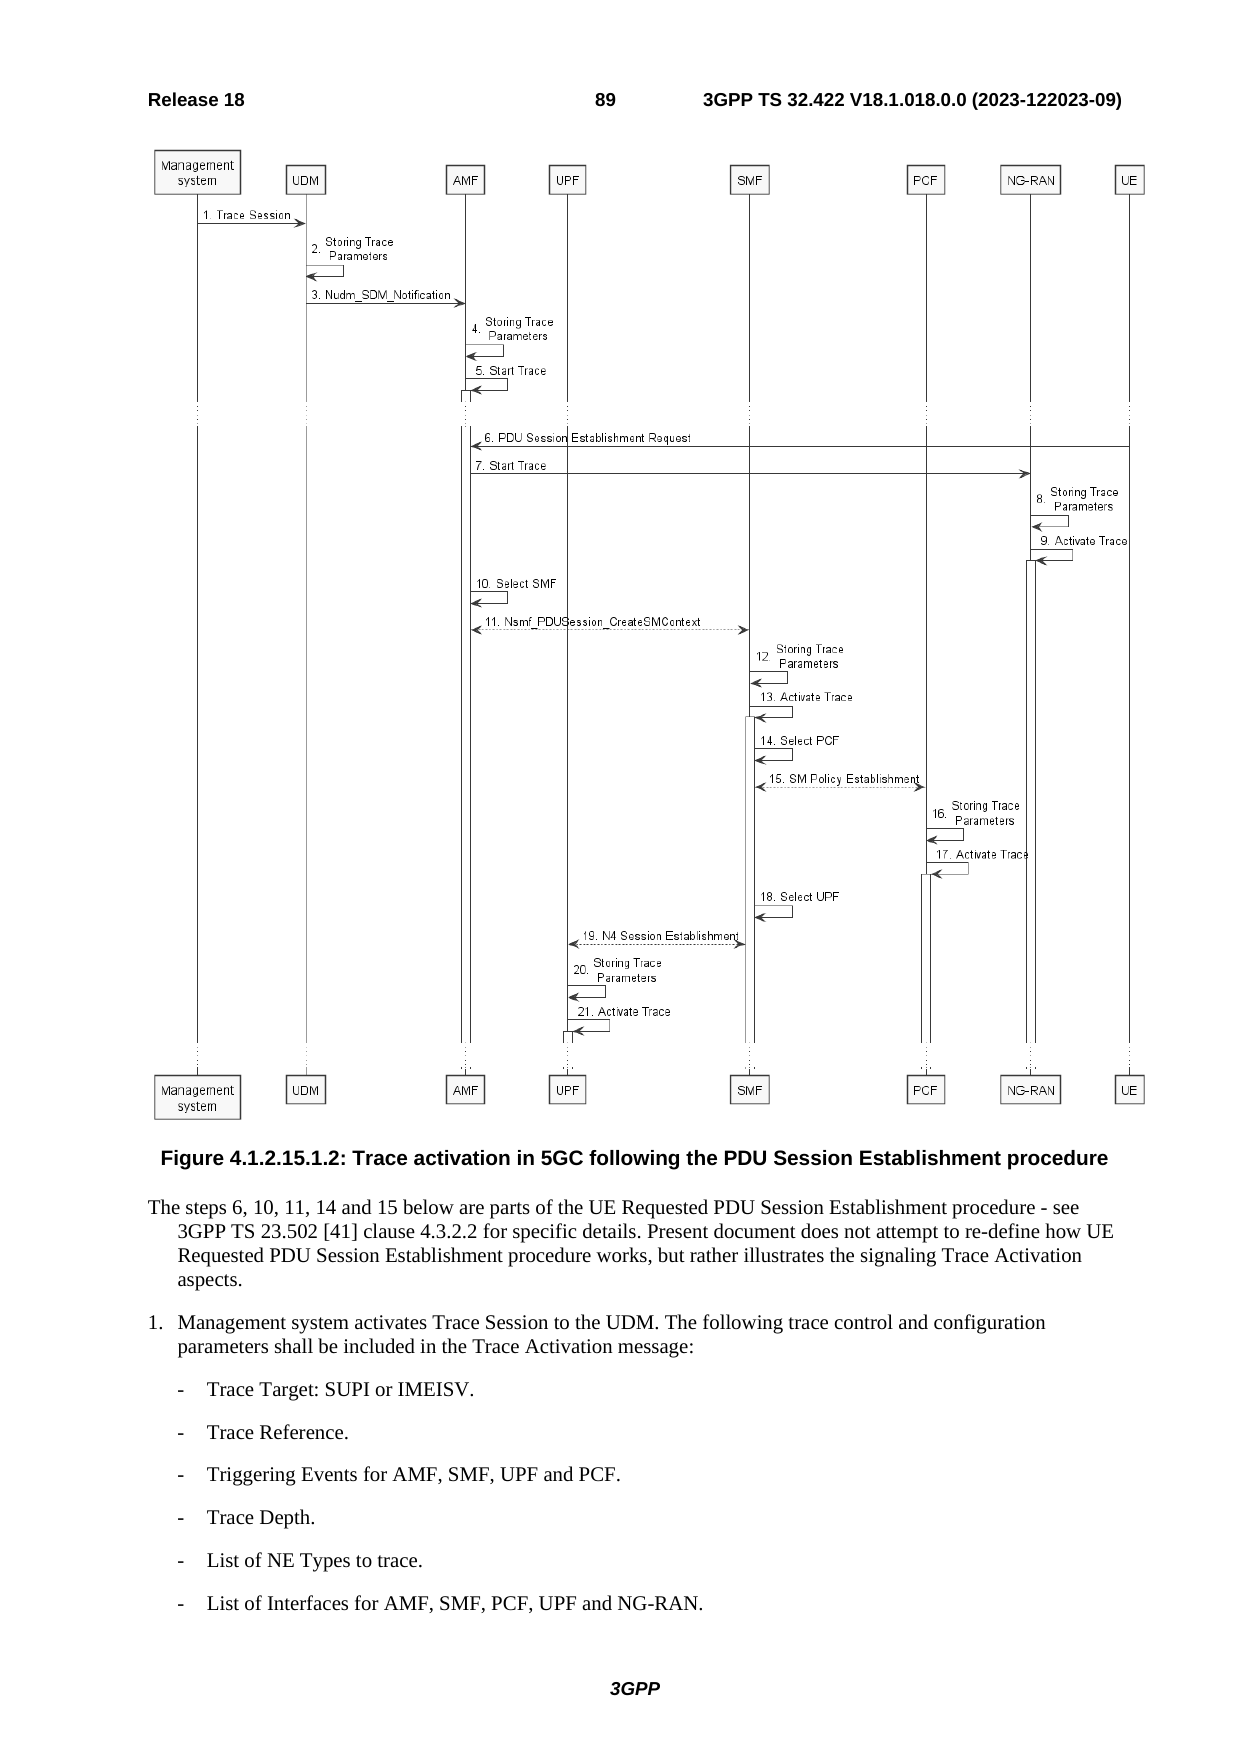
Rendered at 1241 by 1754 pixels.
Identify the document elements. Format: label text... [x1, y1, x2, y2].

text - List of NE Types to trace. [177, 1548, 1122, 1572]
text The steps 6, 10, 11, 14 and 15 below are parts of the UE Requested PDU Session Establishment procedure - see 3GPP TS 23.502 [41] clause 4.3.2.2 for specific details. Present document does not attempt to re-define how UE Requested PDU Session Establishment procedure works, but rather illustrates the signaling Trace Activation aspects. [148, 1195, 1122, 1291]
text - Trace Reference. [177, 1419, 1122, 1444]
text - List of Interfaces for AMF, SMF, PCF, UPF and NG-RAN. [177, 1591, 1122, 1615]
text Figure 4.1.2.15.1.2: Trace activation in 5GC following the PDU Session Establishment procedure [148, 1146, 1122, 1170]
picture [147, 147, 1152, 1127]
text - Trace Depth. [177, 1505, 1122, 1529]
text - Triggering Events for AMF, SMF, UPF and PCF. [177, 1462, 1122, 1486]
text 1. Management system activates Trace Session to the UDM. The following trace control and configuration parameters shall be included in the Trace Activation message: [148, 1310, 1122, 1358]
text - Trace Target: SUPI or IMEISV. [177, 1377, 1122, 1401]
